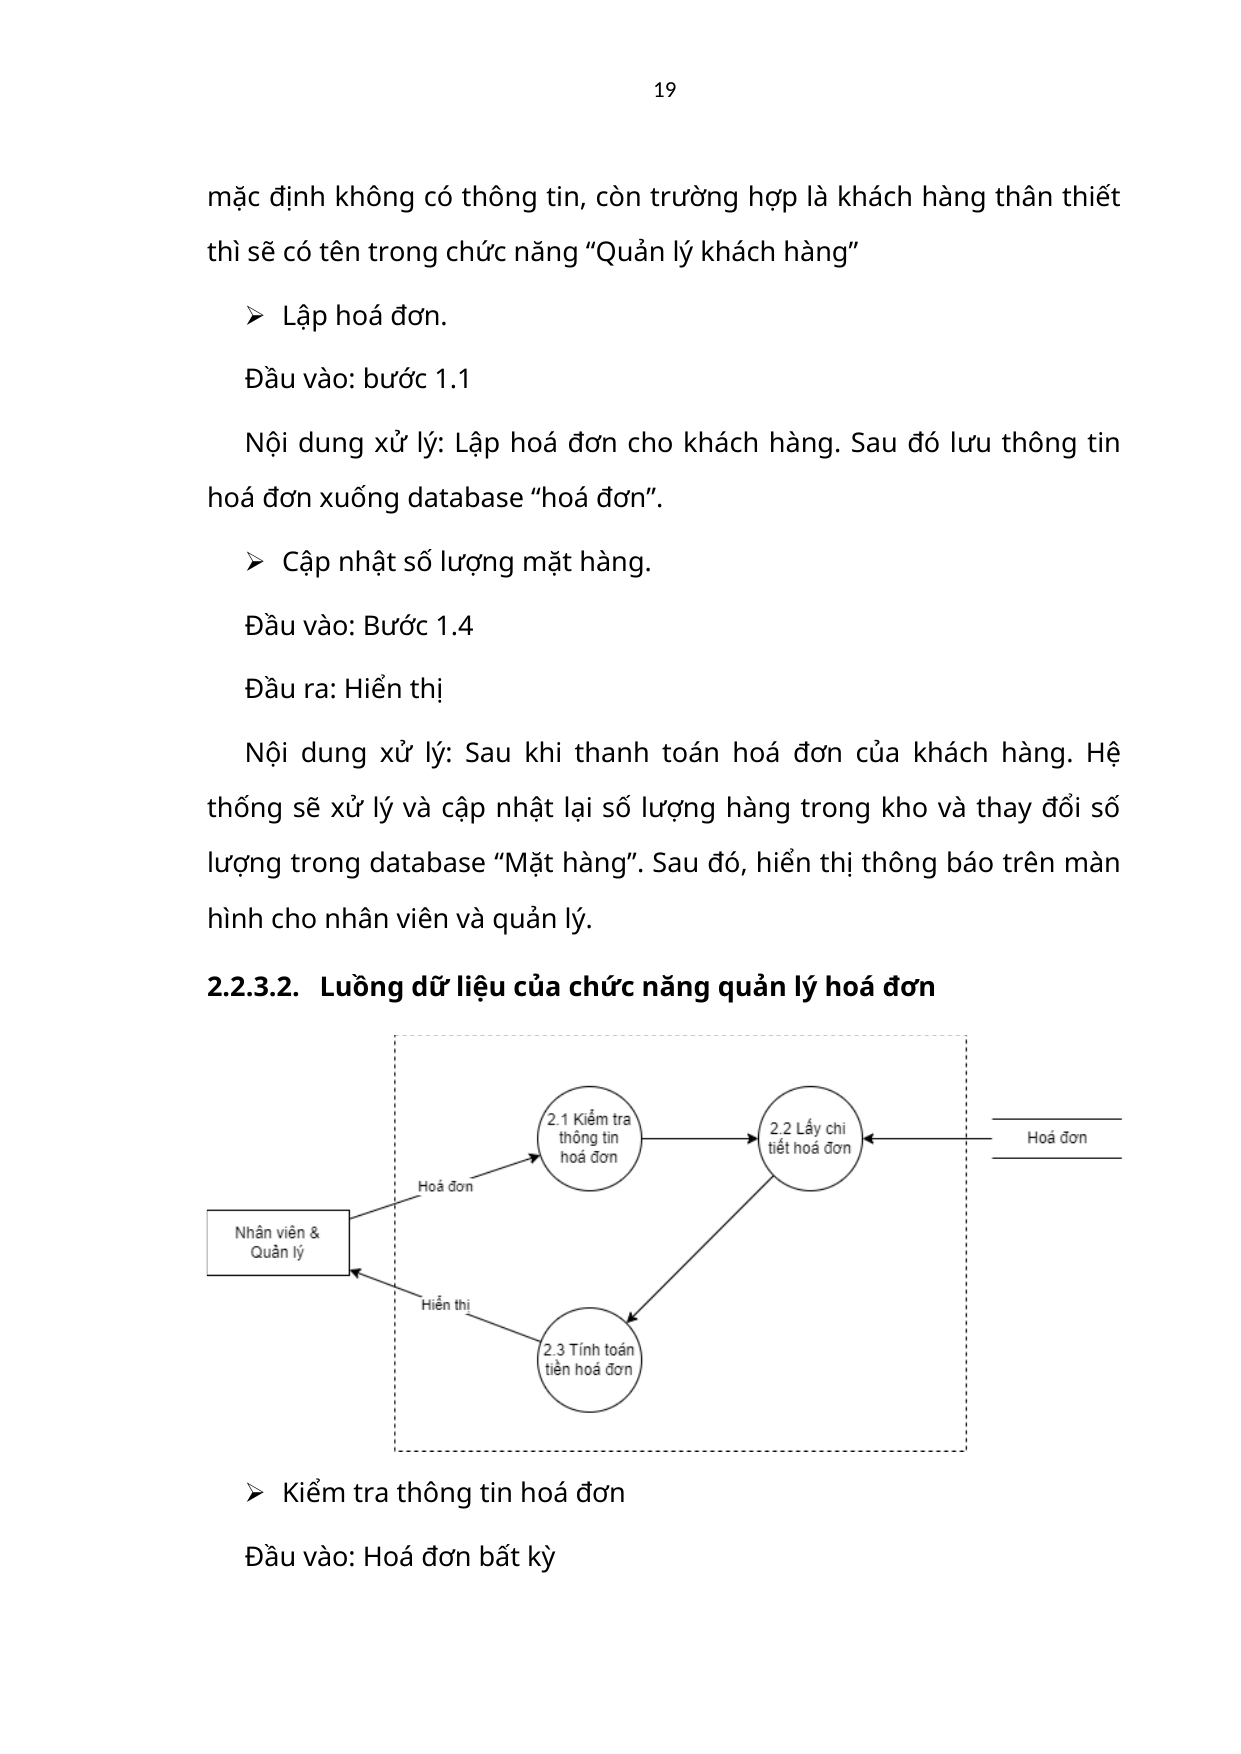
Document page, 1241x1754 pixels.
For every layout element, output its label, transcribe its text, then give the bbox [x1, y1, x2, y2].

text Nội dung xử lý: Lập hoá đơn cho khách hàng. Sau đó lưu thông tin hoá đơn xuống database “hoá đơn”. [207, 423, 1122, 516]
text Nội dung xử lý: Sau khi thanh toán hoá đơn của khách hàng. Hệ thống sẽ xử lý và cập nhật lại số lượng hàng trong kho và thay đổi số lượng trong database “Mặt hàng”. Sau đó, hiển thị thông báo trên màn hình cho nhân viên và quản lý. [207, 733, 1122, 936]
list Cập nhật số lượng mặt hàng. [244, 542, 1122, 579]
list Lập hoá đơn. [244, 296, 1122, 333]
picture [206, 1035, 1123, 1452]
text Đầu vào: Bước 1.4 [207, 606, 1122, 643]
text Đầu vào: Hoá đơn bất kỳ [207, 1537, 1122, 1574]
text Đầu ra: Hiển thị [207, 670, 1122, 707]
text Đầu vào: bước 1.1 [244, 360, 1122, 397]
list Kiểm tra thông tin hoá đơn [244, 1473, 1122, 1510]
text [207, 177, 1122, 269]
subtitle Luồng dữ liệu của chức năng quản lý hoá đơn [207, 967, 1122, 1004]
